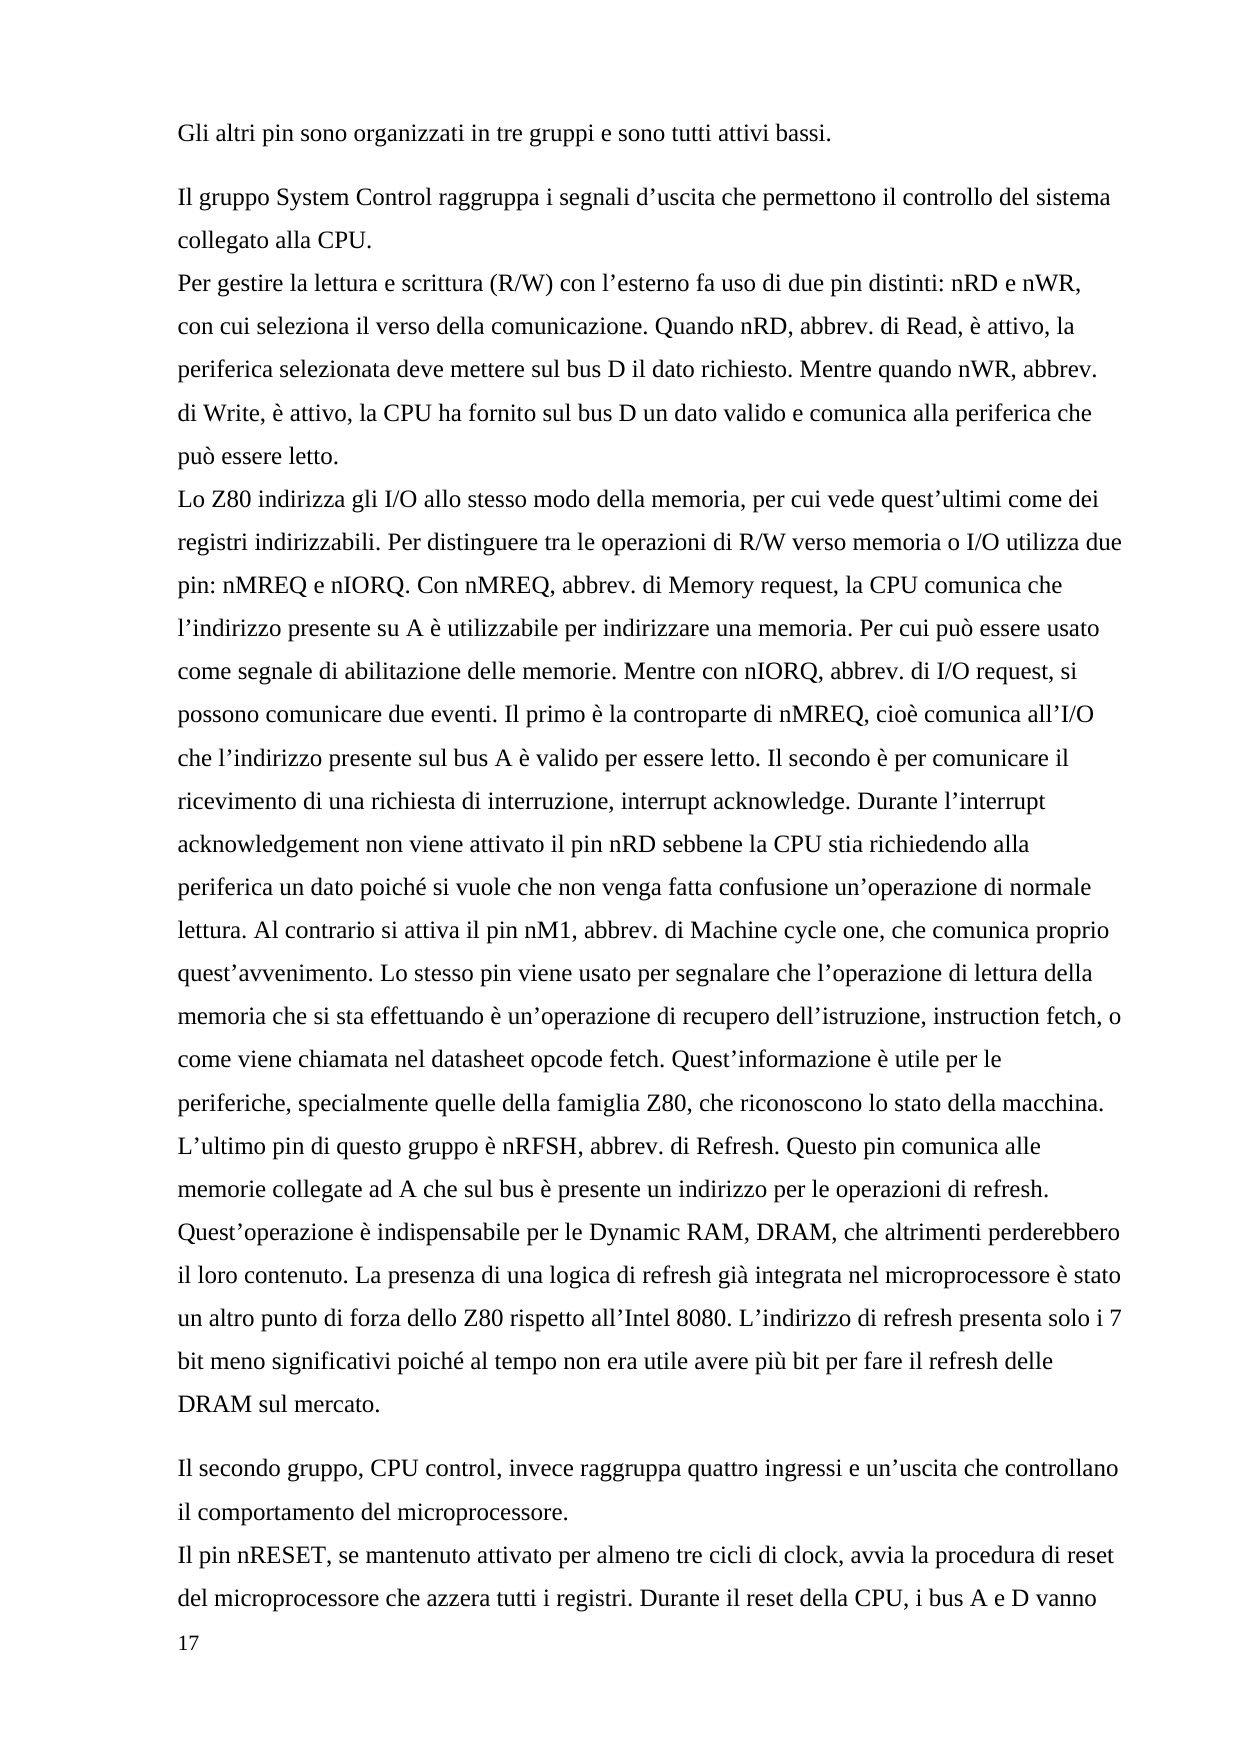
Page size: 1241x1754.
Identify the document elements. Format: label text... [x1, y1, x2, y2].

text Gli altri pin sono organizzati in tre gruppi e sono tutti attivi bassi. [177, 118, 1122, 147]
text Il gruppo System Control raggruppa i segnali d’uscita che permettono il controllo del sistema collegato alla CPU. Per gestire la lettura e scrittura (R/W) con l’esterno fa uso di due pin distinti: nRD e nWR, con cui seleziona il verso della comunicazione. Quando nRD, abbrev. di Read, è attivo, la periferica selezionata deve mettere sul bus D il dato richiesto. Mentre quando nWR, abbrev. di Write, è attivo, la CPU ha fornito sul bus D un dato valido e comunica alla periferica che può essere letto. Lo Z80 indirizza gli I/O allo stesso modo della memoria, per cui vede quest’ultimi come dei registri indirizzabili. Per distinguere tra le operazioni di R/W verso memoria o I/O utilizza due pin: nMREQ e nIORQ. Con nMREQ, abbrev. di Memory request, la CPU comunica che l’indirizzo presente su A è utilizzabile per indirizzare una memoria. Per cui può essere usato come segnale di abilitazione delle memorie. Mentre con nIORQ, abbrev. di I/O request, si possono comunicare due eventi. Il primo è la controparte di nMREQ, cioè comunica all’I/O che l’indirizzo presente sul bus A è valido per essere letto. Il secondo è per comunicare il ricevimento di una richiesta di interruzione, interrupt acknowledge. Durante l’interrupt acknowledgement non viene attivato il pin nRD sebbene la CPU stia richiedendo alla periferica un dato poiché si vuole che non venga fatta confusione un’operazione di normale lettura. Al contrario si attiva il pin nM1, abbrev. di Machine cycle one, che comunica proprio quest’avvenimento. Lo stesso pin viene usato per segnalare che l’operazione di lettura della memoria che si sta effettuando è un’operazione di recupero dell’istruzione, instruction fetch, o come viene chiamata nel datasheet opcode fetch. Quest’informazione è utile per le periferiche, specialmente quelle della famiglia Z80, che riconoscono lo stato della macchina. L’ultimo pin di questo gruppo è nRFSH, abbrev. di Refresh. Questo pin comunica alle memorie collegate ad A che sul bus è presente un indirizzo per le operazioni di refresh. Quest’operazione è indispensabile per le Dynamic RAM, DRAM, che altrimenti perderebbero il loro contenuto. La presenza di una logica di refresh già integrata nel microprocessore è stato un altro punto di forza dello Z80 rispetto all’Intel 8080. L’indirizzo di refresh presenta solo i 7 bit meno significativi poiché al tempo non era utile avere più bit per fare il refresh delle DRAM sul mercato. [177, 182, 1122, 1418]
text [177, 1453, 1122, 1612]
